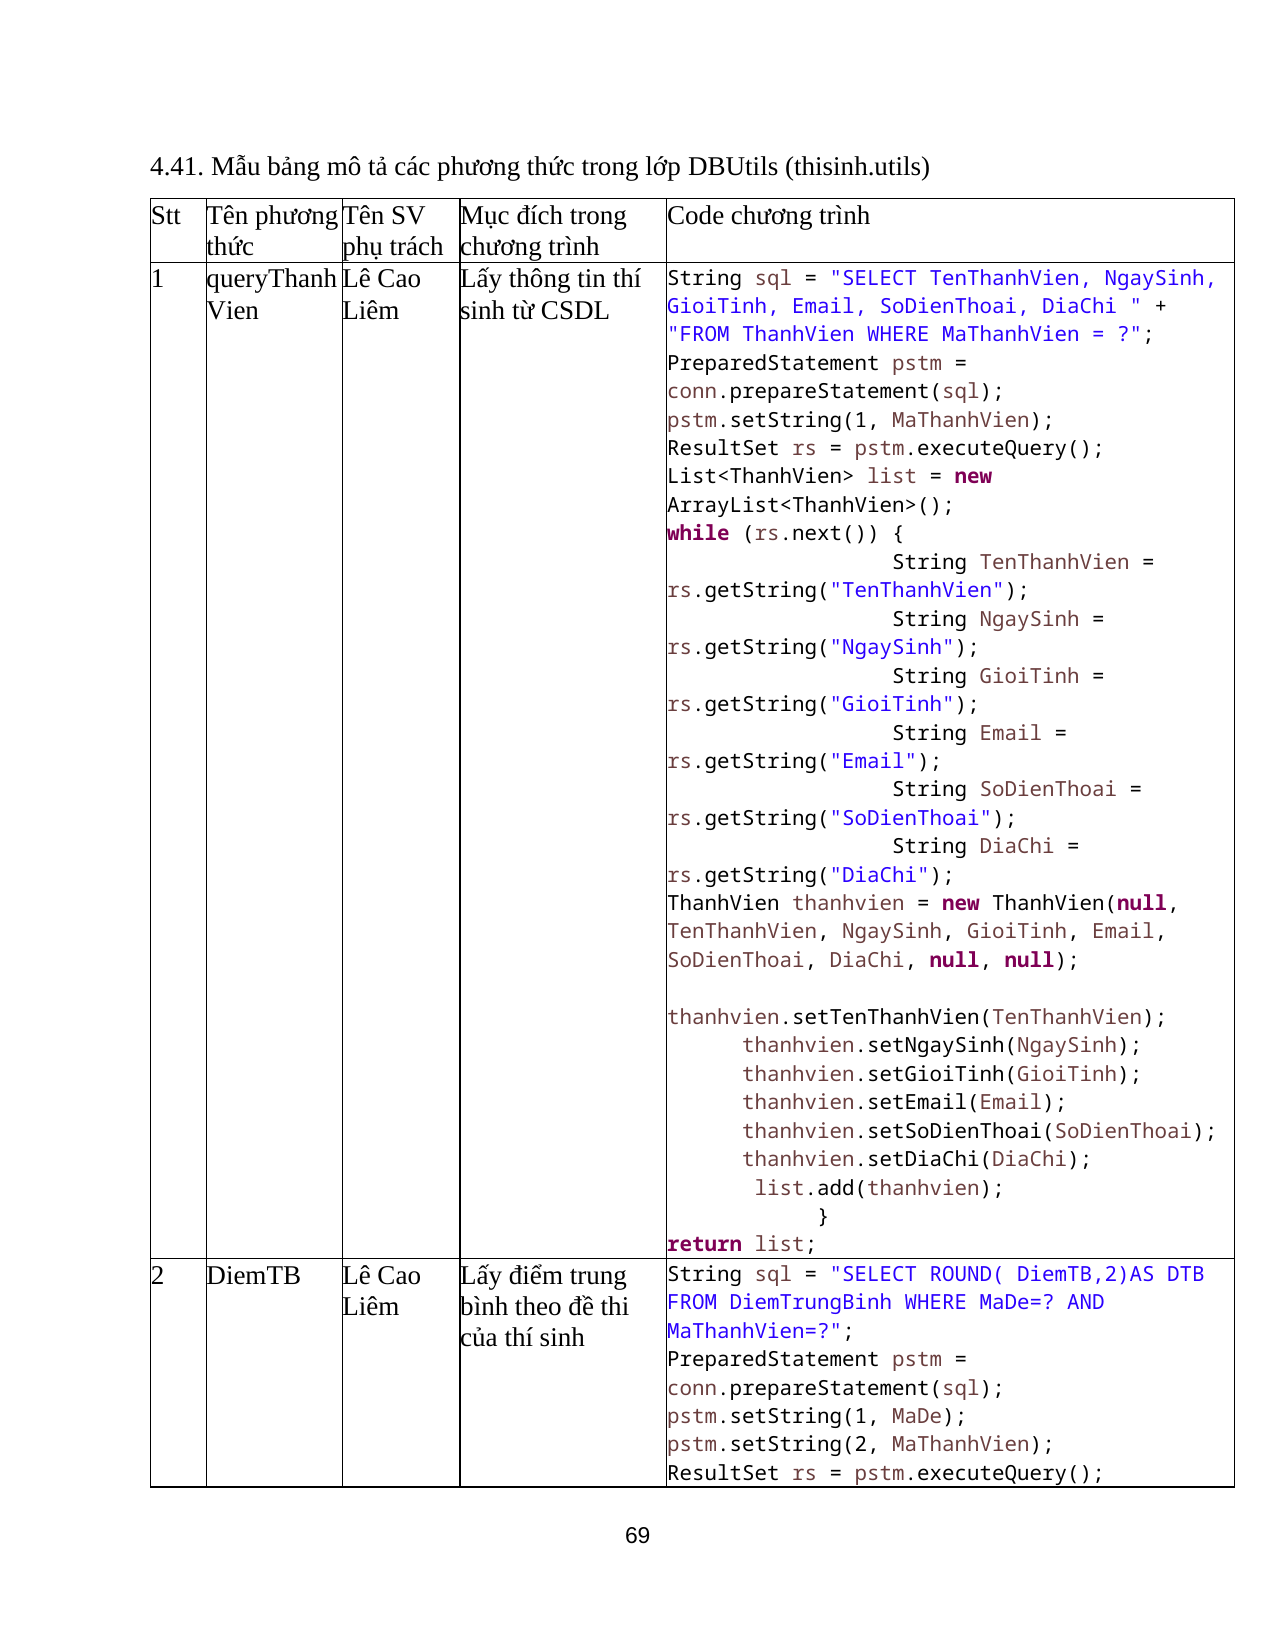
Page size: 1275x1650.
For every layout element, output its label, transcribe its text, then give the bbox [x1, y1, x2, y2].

table_cell queryThanhVien [207, 263, 342, 1258]
table_header Stt [151, 199, 206, 262]
table_header Code chương trình [667, 199, 1234, 262]
table_header Mục đích trong chương trình [461, 199, 666, 262]
subtitle 4.41. Mẫu bảng mô tả các phương thức trong lớp DBUtils (thisinh.utils) [150, 150, 1125, 181]
table_header Tên phương thức [207, 199, 342, 262]
table_cell Lê Cao Liêm [343, 263, 459, 1258]
table_cell DiemTB [207, 1259, 342, 1486]
table_cell 1 [151, 263, 206, 1258]
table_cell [667, 1259, 1234, 1486]
table_cell Lấy thông tin thí sinh từ CSDL [461, 263, 666, 1258]
table_cell String sql = "SELECT TenThanhVien, NgaySinh, GioiTinh, Email, SoDienThoai, DiaChi " + "FROM ThanhVien WHERE MaThanhVien = ?"; PreparedStatement pstm = conn.prepareStatement(sql); pstm.setString(1, MaThanhVien); ResultSet rs = pstm.executeQuery(); List<ThanhVien> list = new ArrayList<ThanhVien>(); while (rs.next()) { String TenThanhVien = rs.getString("TenThanhVien"); String NgaySinh = rs.getString("NgaySinh"); String GioiTinh = rs.getString("GioiTinh"); String Email = rs.getString("Email"); String SoDienThoai = rs.getString("SoDienThoai"); String DiaChi = rs.getString("DiaChi"); ThanhVien thanhvien = new ThanhVien(null, TenThanhVien, NgaySinh, GioiTinh, Email, SoDienThoai, DiaChi, null, null); thanhvien.setTenThanhVien(TenThanhVien); thanhvien.setNgaySinh(NgaySinh); thanhvien.setGioiTinh(GioiTinh); thanhvien.setEmail(Email); thanhvien.setSoDienThoai(SoDienThoai); thanhvien.setDiaChi(DiaChi); list.add(thanhvien); } return list; [667, 263, 1234, 1258]
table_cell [461, 1259, 666, 1486]
table_cell 2 [151, 1259, 206, 1486]
table_header Tên SV phụ trách [343, 199, 459, 262]
table_cell Lê Cao Liêm [343, 1259, 459, 1486]
